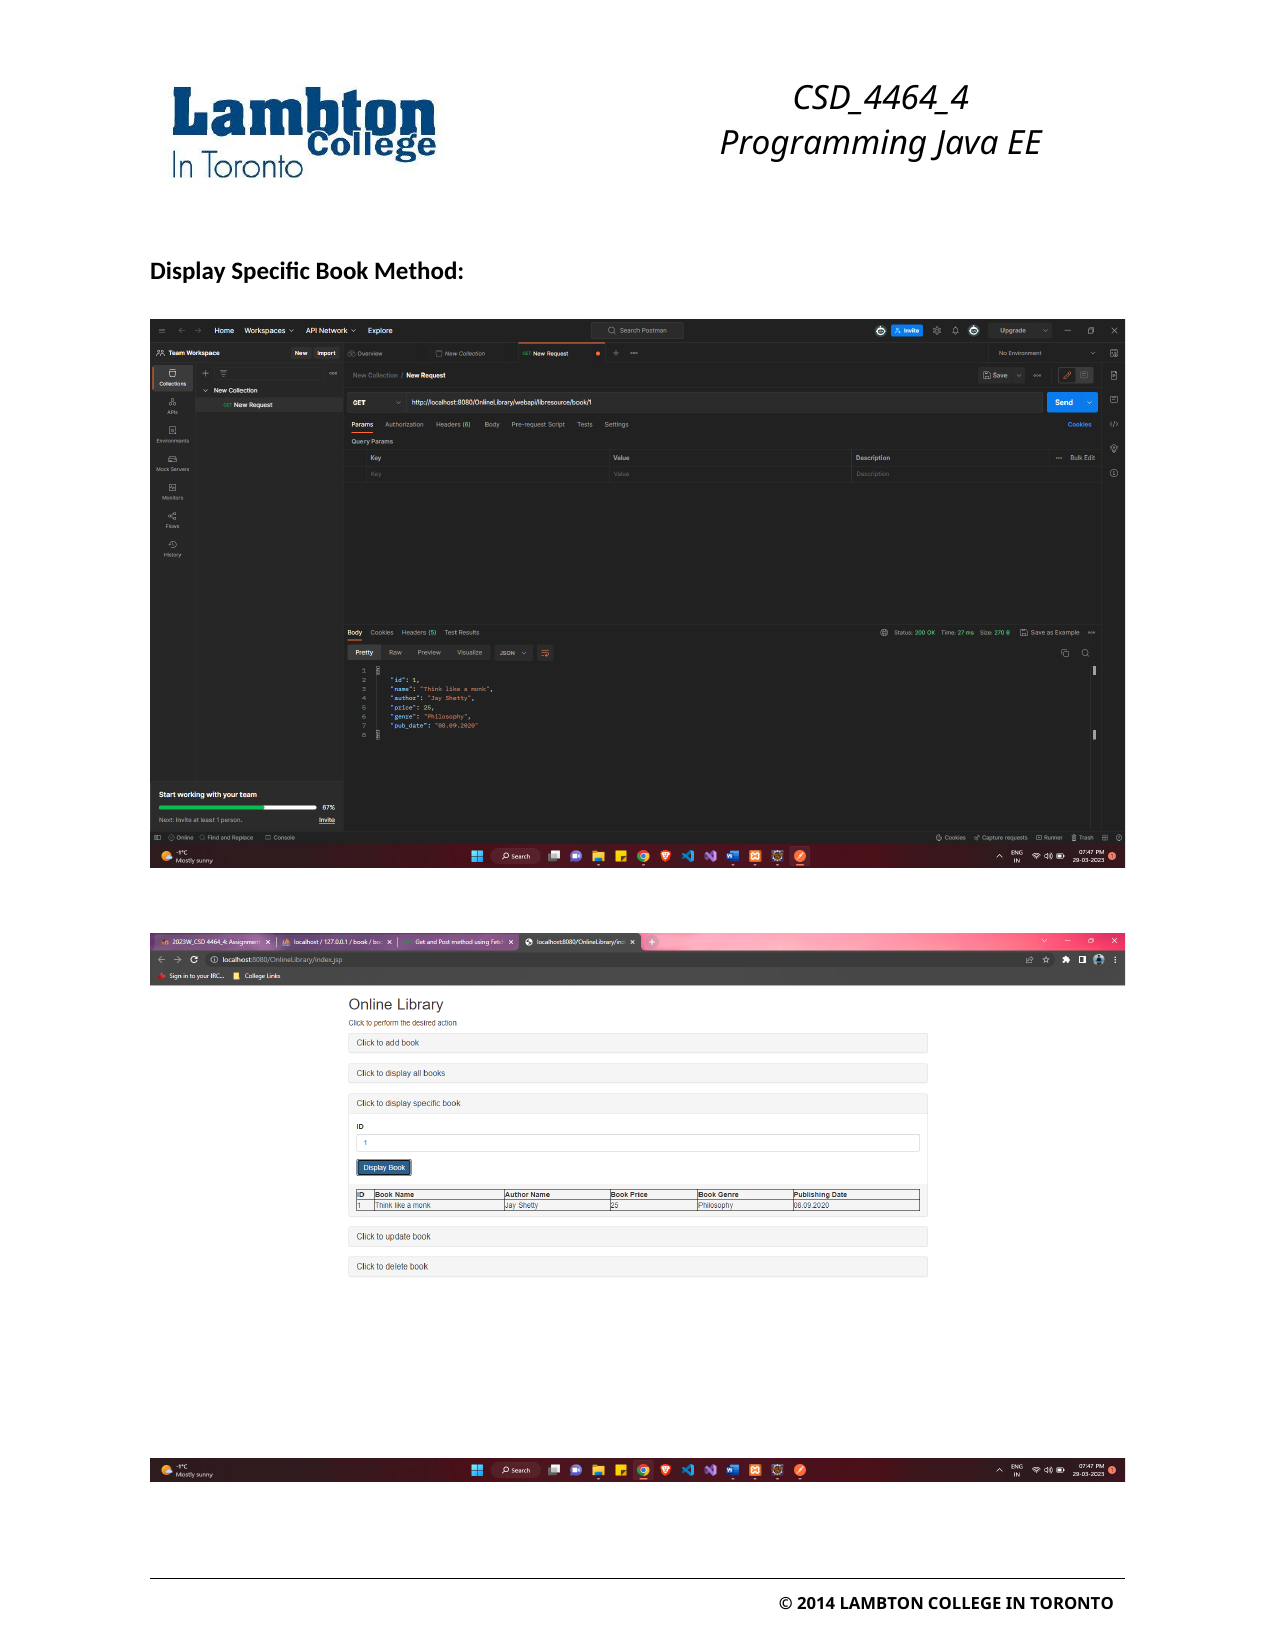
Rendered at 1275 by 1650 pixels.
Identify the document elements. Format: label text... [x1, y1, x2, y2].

picture [150, 933, 1125, 1482]
picture [161, 73, 448, 188]
picture [150, 319, 1125, 868]
text Display Specific Book Method: [150, 256, 1125, 286]
